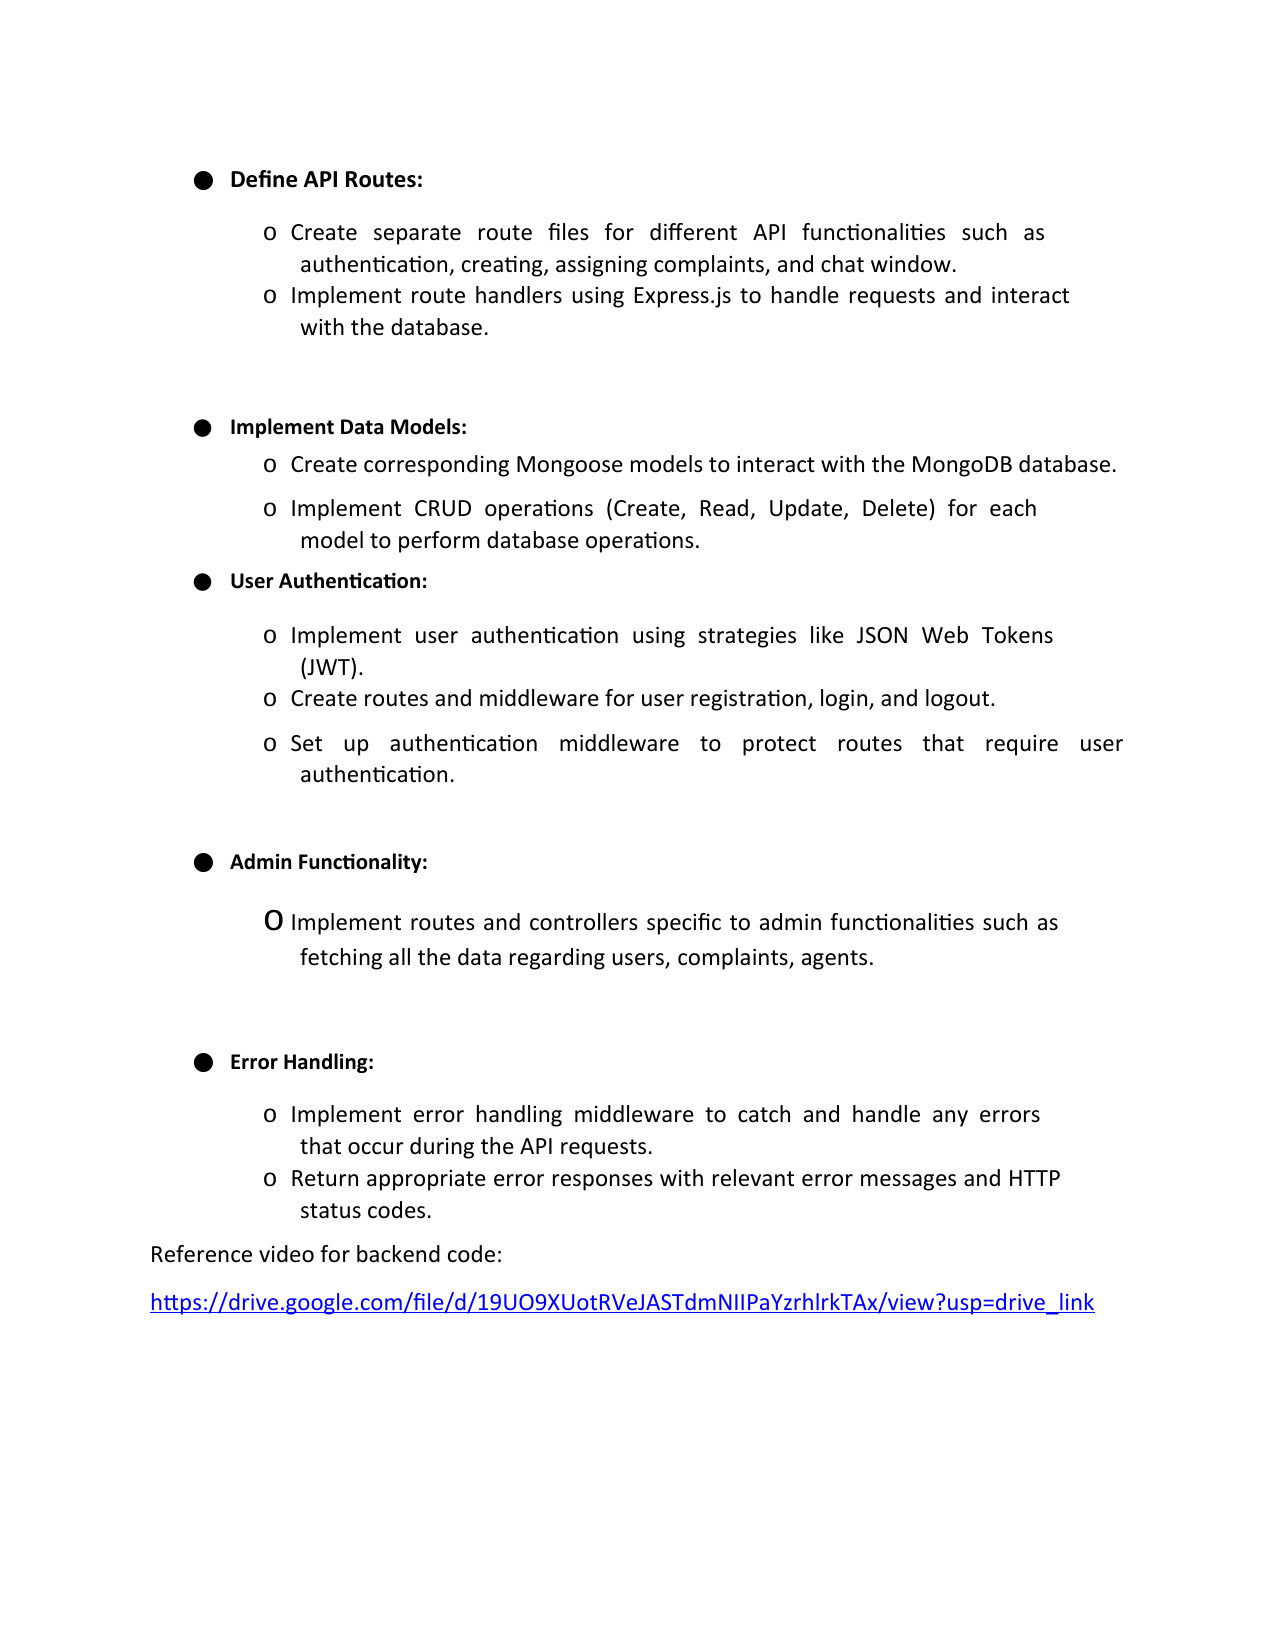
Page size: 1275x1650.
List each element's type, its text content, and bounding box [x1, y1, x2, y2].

list Create routes and middleware for user registration, login, and logout. [262, 682, 1125, 714]
list Define API Routes: [192, 150, 1125, 201]
text Reference video for backend code: [150, 1238, 1125, 1269]
list Implement routes and controllers specific to admin functionalities such as fetching all the data regarding users, complaints, agents. [262, 899, 1060, 972]
list Set up authentication middleware to protect routes that require user authentication. [262, 727, 1125, 789]
subtitle Admin Functionality: [192, 833, 1125, 884]
subtitle Implement Data Models: [192, 401, 1125, 447]
list Create separate route files for different API functionalities such as authentication, creating, assigning complaints, and chat window. [262, 216, 1047, 278]
list Create corresponding Mongoose models to interact with the MongoDB database. [262, 448, 1125, 480]
list Implement error handling middleware to catch and handle any errors that occur during the API requests. [262, 1099, 1041, 1161]
subtitle Error Handling: [192, 1032, 1125, 1084]
list Implement user authentication using strategies like JSON Web Tokens (JWT). [262, 619, 1054, 681]
subtitle User Authentication: [192, 555, 1125, 602]
text https://drive.google.com/file/d/19UO9XUotRVeJASTdmNIIPaYzrhlrkTAx/view?usp=drive_link [150, 1286, 1125, 1316]
list Return appropriate error responses with relevant error messages and HTTP status codes. [262, 1162, 1062, 1224]
list Implement route handlers using Express.js to handle requests and interact with the database. [262, 280, 1072, 342]
list Implement CRUD operations (Create, Read, Update, Delete) for each model to perform database operations. [262, 493, 1039, 555]
